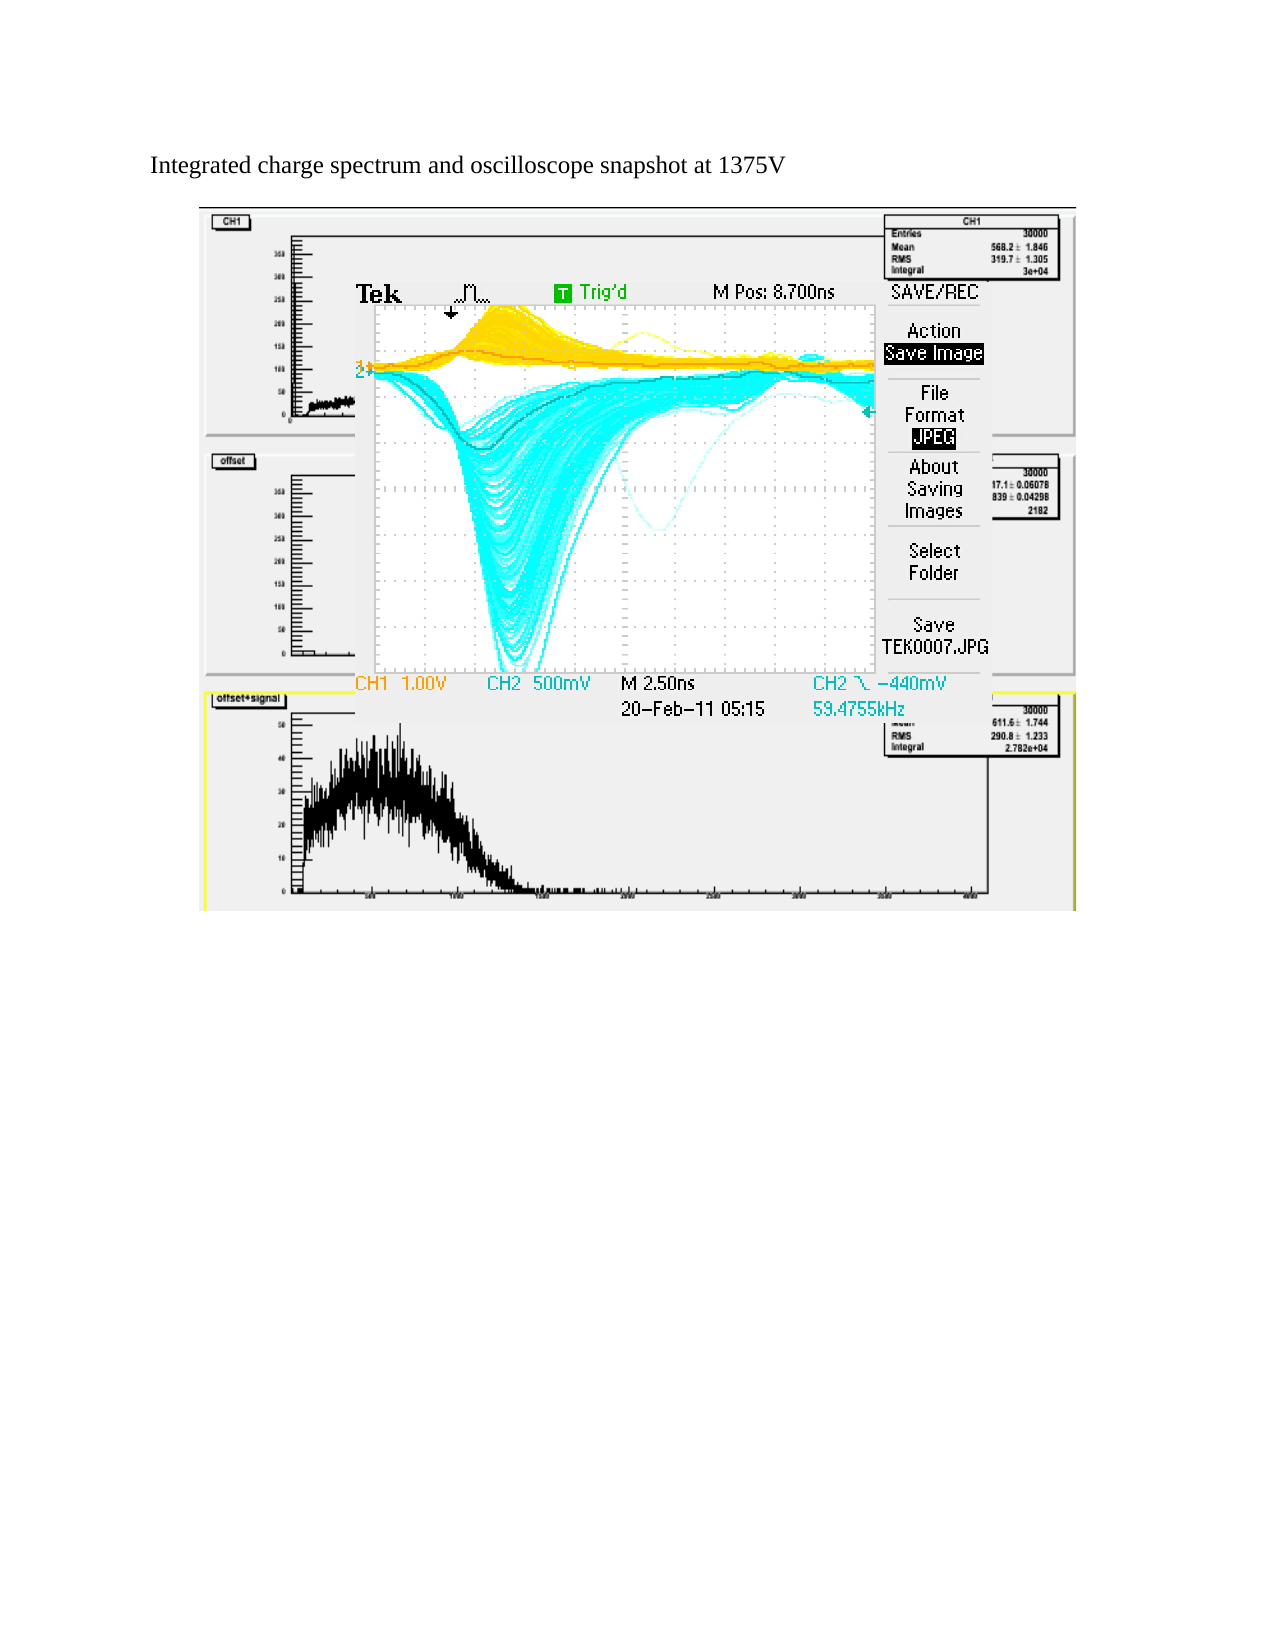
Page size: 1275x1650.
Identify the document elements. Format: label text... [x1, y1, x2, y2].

text Integrated charge spectrum and oscilloscope snapshot at 1375V [150, 150, 1125, 179]
picture [199, 207, 1077, 911]
